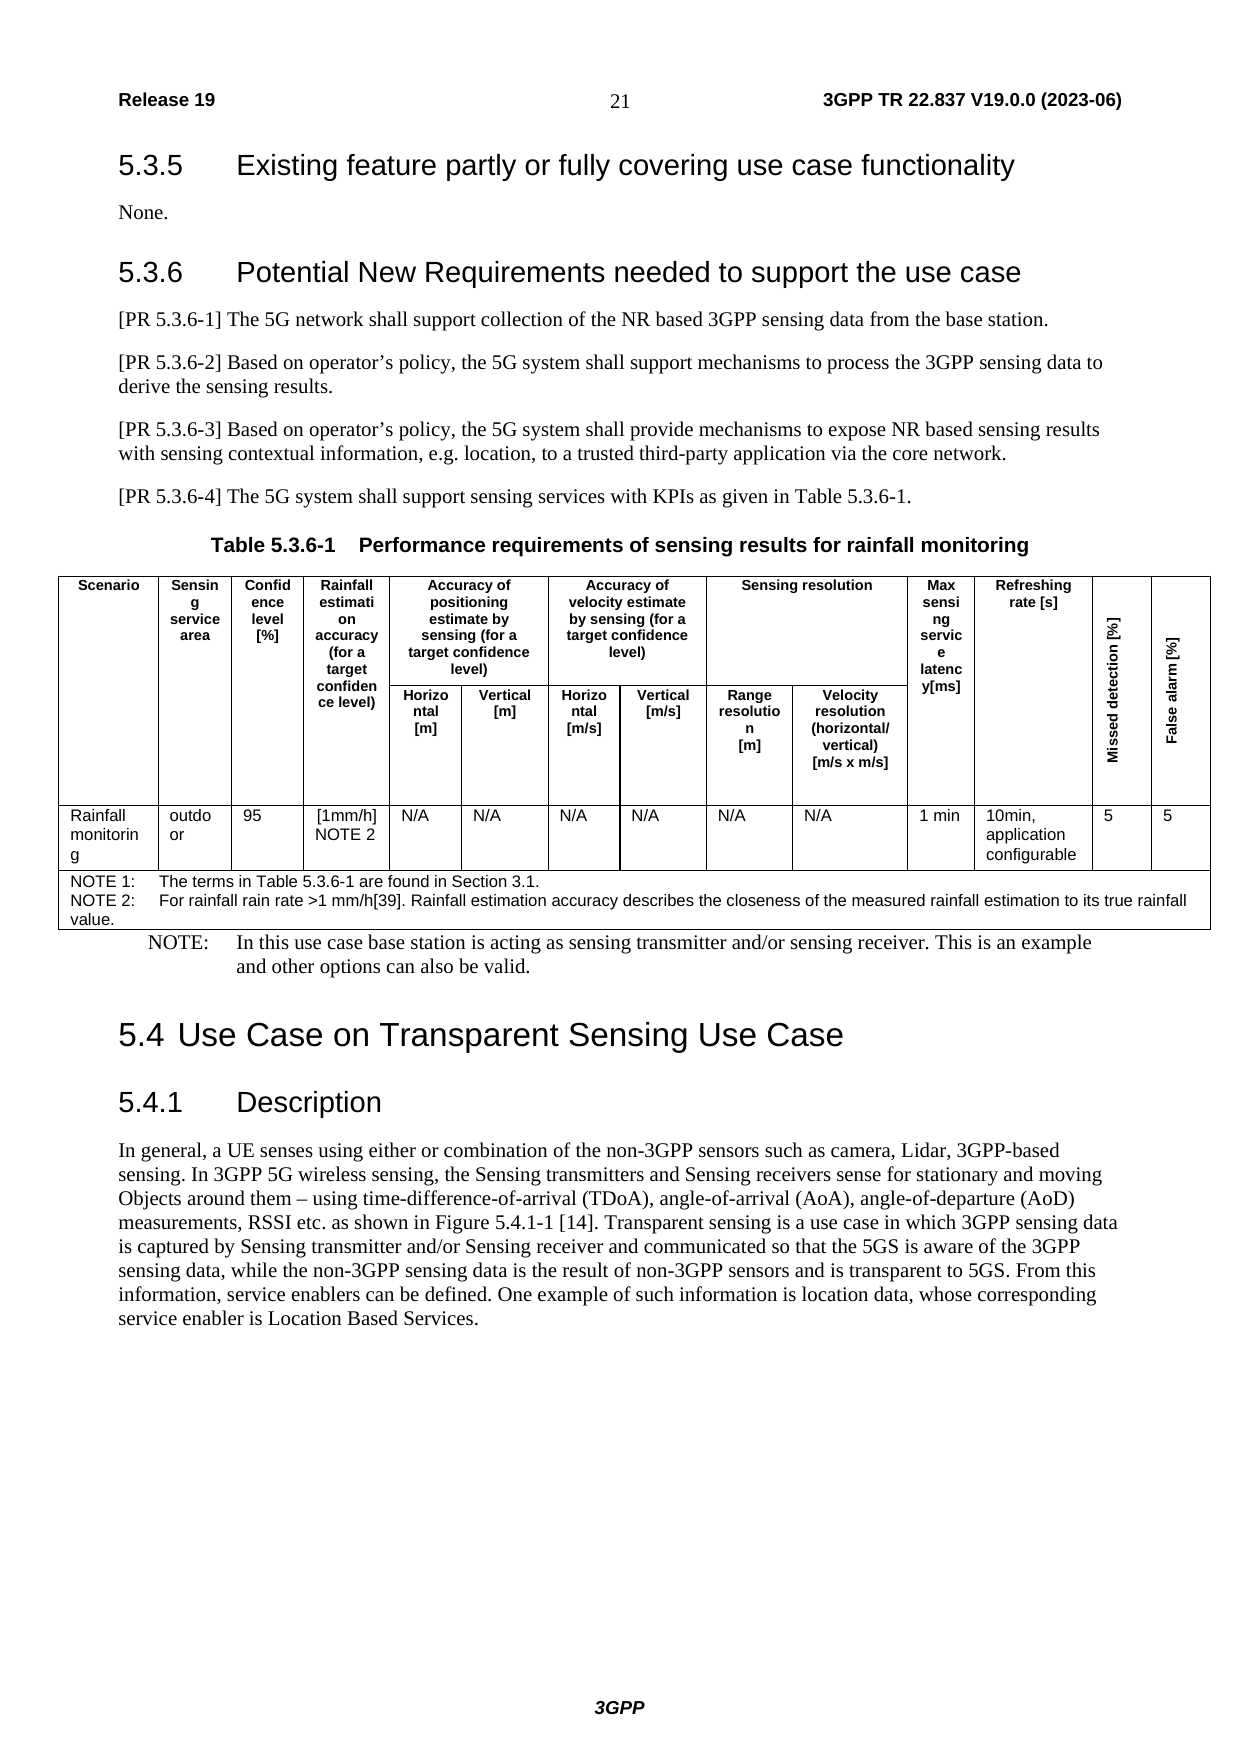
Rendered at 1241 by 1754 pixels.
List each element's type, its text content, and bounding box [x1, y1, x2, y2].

table_cell Velocity resolution (horizontal/ vertical) [m/s x m/s] [793, 686, 907, 805]
table_cell NOTE 1: The terms in Table 5.3.6-1 are found in Section 3.1. NOTE 2: For rainfall rain rate >1 mm/h[39]. Rainfall estimation accuracy describes the closeness of the measured rainfall estimation to its true rainfall value. [59, 871, 1210, 929]
table_cell Vertical [m] [462, 686, 548, 805]
table_cell N/A [390, 806, 461, 870]
table_cell N/A [462, 806, 548, 870]
table_cell 10min, application configurable [975, 806, 1092, 870]
subtitle 5.3.6 Potential New Requirements needed to support the use case [118, 255, 1122, 289]
table_header Rainfall estimation accuracy (for a target confidence level) [304, 577, 389, 805]
table_cell N/A [793, 806, 907, 870]
subtitle 5.3.5 Existing feature partly or fully covering use case functionality [118, 147, 1122, 181]
table_header Refreshing rate [s] [975, 577, 1092, 805]
table_cell 95 [232, 806, 303, 870]
text [PR 5.3.6-1] The 5G network shall support collection of the NR based 3GPP sensing data from the base station. [118, 307, 1122, 331]
table_cell 1 min [908, 806, 974, 870]
table_cell Horizontal [m] [390, 686, 461, 805]
table_cell [1mm/h] NOTE 2 [304, 806, 389, 870]
table_header Missed detection [%] [1093, 577, 1151, 805]
text NOTE: In this use case base station is acting as sensing transmitter and/or sensing receiver. This is an example and other options can also be valid. [148, 930, 1122, 978]
table_header Scenario [59, 577, 158, 805]
table_cell N/A [549, 806, 619, 870]
table_cell outdoor [159, 806, 231, 870]
table_header Accuracy of positioning estimate by sensing (for a target confidence level) [390, 577, 548, 685]
table_header Sensing resolution [707, 577, 907, 685]
table_cell 5 [1152, 806, 1210, 870]
table_header Max sensing service latency[ms] [908, 577, 974, 805]
text [PR 5.3.6-2] Based on operator’s policy, the 5G system shall support mechanisms to process the 3GPP sensing data to derive the sensing results. [118, 350, 1122, 398]
table_cell 5 [1093, 806, 1151, 870]
table_header False alarm [%] [1152, 577, 1210, 805]
subtitle 5.4.1 Description [118, 1085, 1122, 1119]
text In general, a UE senses using either or combination of the non-3GPP sensors such as camera, Lidar, 3GPP-based sensing. In 3GPP 5G wireless sensing, the Sensing transmitters and Sensing receivers sense for stationary and moving Objects around them – using time-difference-of-arrival (TDoA), angle-of-arrival (AoA), angle-of-departure (AoD) measurements, RSSI etc. as shown in Figure 5.4.1-1 [14]. Transparent sensing is a use case in which 3GPP sensing data is captured by Sensing transmitter and/or Sensing receiver and communicated so that the 5GS is aware of the 3GPP sensing data, while the non-3GPP sensing data is the result of non-3GPP sensors and is transparent to 5GS. From this information, service enablers can be defined. One example of such information is location data, whose corresponding service enabler is Location Based Services. [118, 1137, 1122, 1330]
table_header Accuracy of velocity estimate by sensing (for a target confidence level) [549, 577, 706, 685]
table_header Confidence level [%] [232, 577, 303, 805]
table_cell N/A [707, 806, 792, 870]
table_cell N/A [621, 806, 706, 870]
table_cell Range resolution [m] [707, 686, 792, 805]
text Table 5.3.6-1 Performance requirements of sensing results for rainfall monitoring [118, 533, 1122, 557]
table_header Sensing service area [159, 577, 231, 805]
text None. [118, 200, 1122, 224]
table_cell Rainfall monitoring [59, 806, 158, 870]
subtitle 5.4 Use Case on Transparent Sensing Use Case [118, 1016, 1122, 1054]
table_cell Horizontal [m/s] [549, 686, 619, 805]
text [PR 5.3.6-3] Based on operator’s policy, the 5G system shall provide mechanisms to expose NR based sensing results with sensing contextual information, e.g. location, to a trusted third-party application via the core network. [118, 417, 1122, 465]
text [PR 5.3.6-4] The 5G system shall support sensing services with KPIs as given in Table 5.3.6-1. [118, 484, 1122, 508]
table_cell Vertical [m/s] [621, 686, 706, 805]
